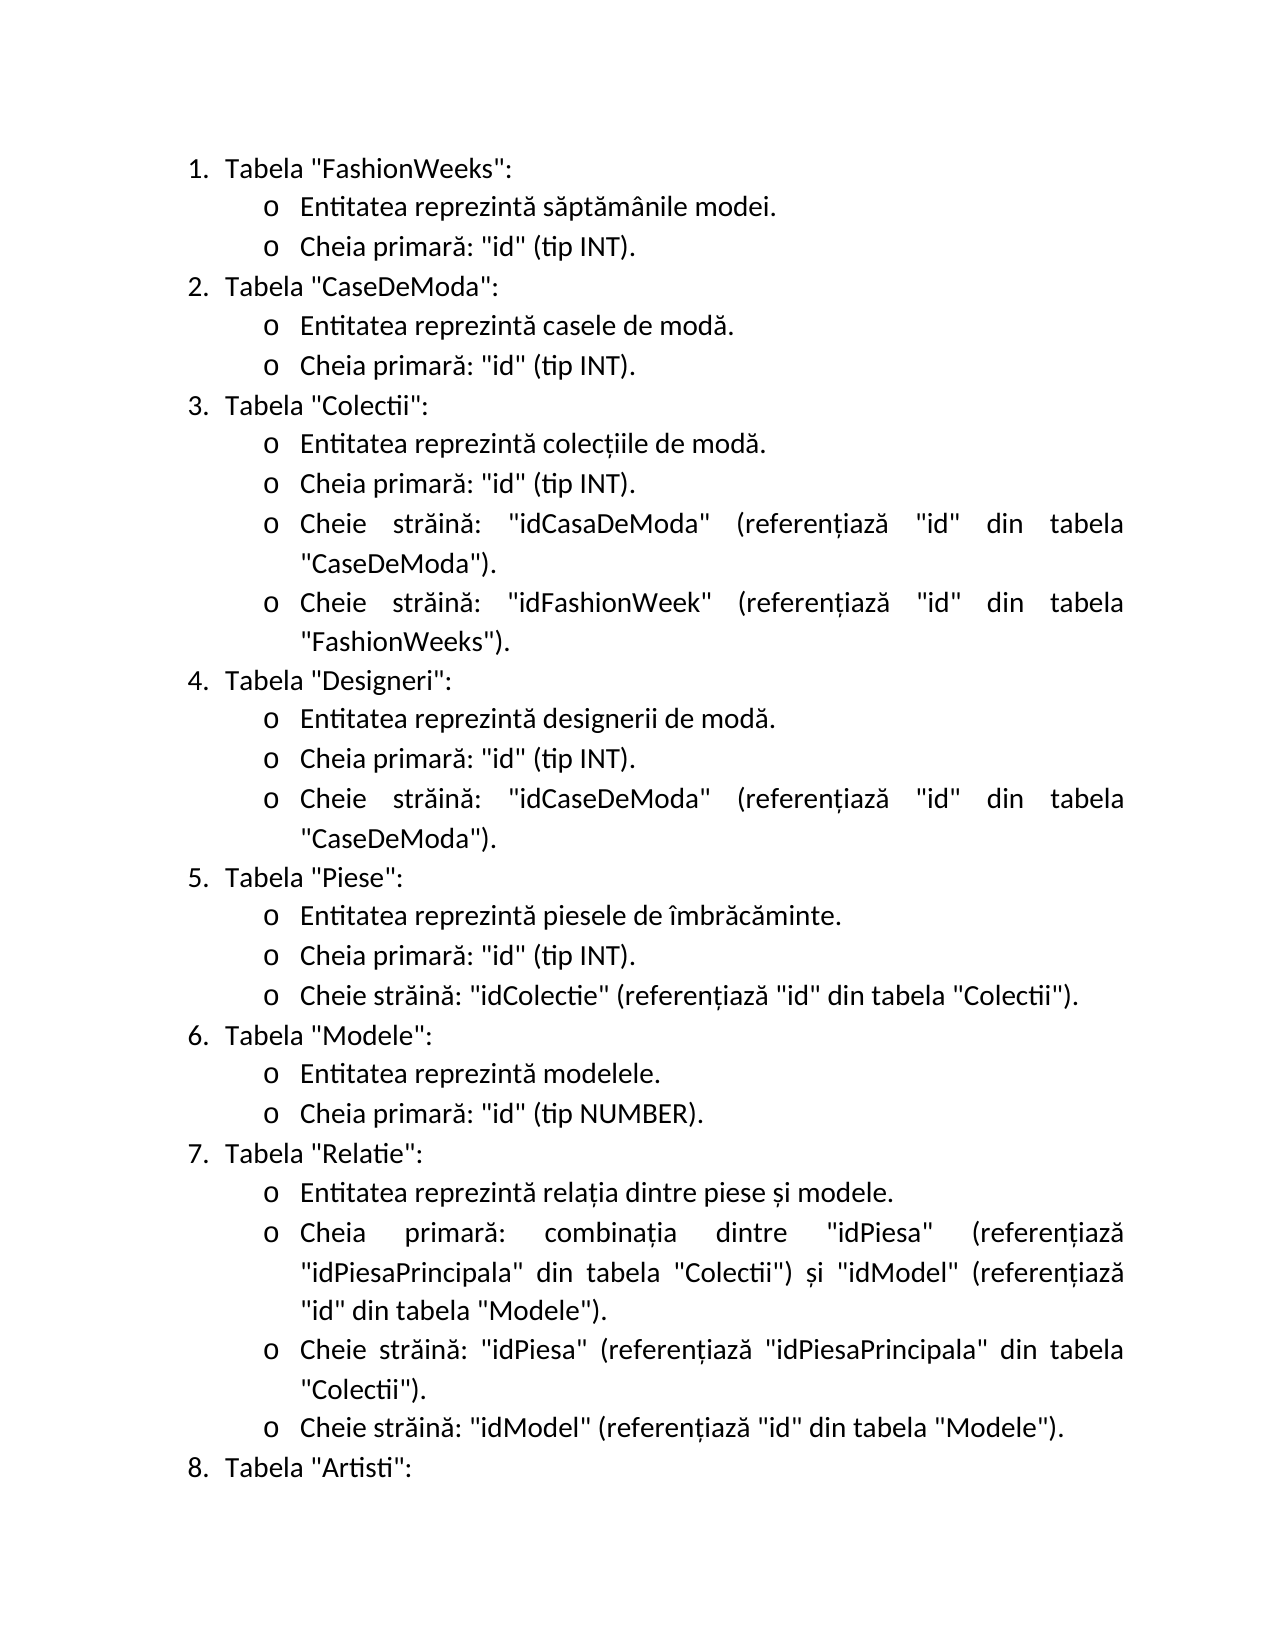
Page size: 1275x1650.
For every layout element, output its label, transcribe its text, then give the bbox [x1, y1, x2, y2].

list Tabela "Colectii": [187, 387, 1125, 422]
list Cheia primară: "id" (tip INT). [262, 465, 1125, 502]
list Entitatea reprezintă casele de modă. [262, 307, 1125, 344]
list Entitatea reprezintă relația dintre piese și modele. [262, 1174, 1125, 1211]
list Entitatea reprezintă designerii de modă. [262, 700, 1125, 737]
list Tabela "Piese": [187, 859, 1125, 894]
list Cheie străină: "idFashionWeek" (referențiază "id" din tabela "FashionWeeks"). [262, 584, 1125, 659]
list Entitatea reprezintă piesele de îmbrăcăminte. [262, 897, 1125, 934]
list Tabela "Designeri": [187, 662, 1125, 698]
list Entitatea reprezintă modelele. [262, 1056, 1125, 1093]
list Cheia primară: "id" (tip NUMBER). [262, 1096, 1125, 1133]
list Cheie străină: "idPiesa" (referențiază "idPiesaPrincipala" din tabela "Colectii"). [262, 1331, 1125, 1406]
list Tabela "Artisti": [187, 1449, 1125, 1485]
list Entitatea reprezintă săptămânile modei. [262, 188, 1125, 226]
list Cheie străină: "idCaseDeModa" (referențiază "id" din tabela "CaseDeModa"). [262, 780, 1125, 856]
list Cheie străină: "idCasaDeModa" (referențiază "id" din tabela "CaseDeModa"). [262, 505, 1125, 581]
list Tabela "FashionWeeks": [187, 150, 1125, 186]
list Tabela "CaseDeModa": [187, 268, 1125, 304]
list Cheie străină: "idColectie" (referențiază "id" din tabela "Colectii"). [262, 977, 1125, 1014]
list Entitatea reprezintă colecțiile de modă. [262, 425, 1125, 462]
list Tabela "Relatie": [187, 1136, 1125, 1171]
list Cheia primară: "id" (tip INT). [262, 937, 1125, 974]
list Cheia primară: "id" (tip INT). [262, 228, 1125, 266]
list Cheia primară: combinația dintre "idPiesa" (referențiază "idPiesaPrincipala" din tabela "Colectii") și "idModel" (referențiază "id" din tabela "Modele"). [262, 1214, 1125, 1328]
list Cheie străină: "idModel" (referențiază "id" din tabela "Modele"). [262, 1409, 1125, 1446]
list Cheia primară: "id" (tip INT). [262, 347, 1125, 384]
list Tabela "Modele": [187, 1017, 1125, 1053]
list Cheia primară: "id" (tip INT). [262, 740, 1125, 777]
